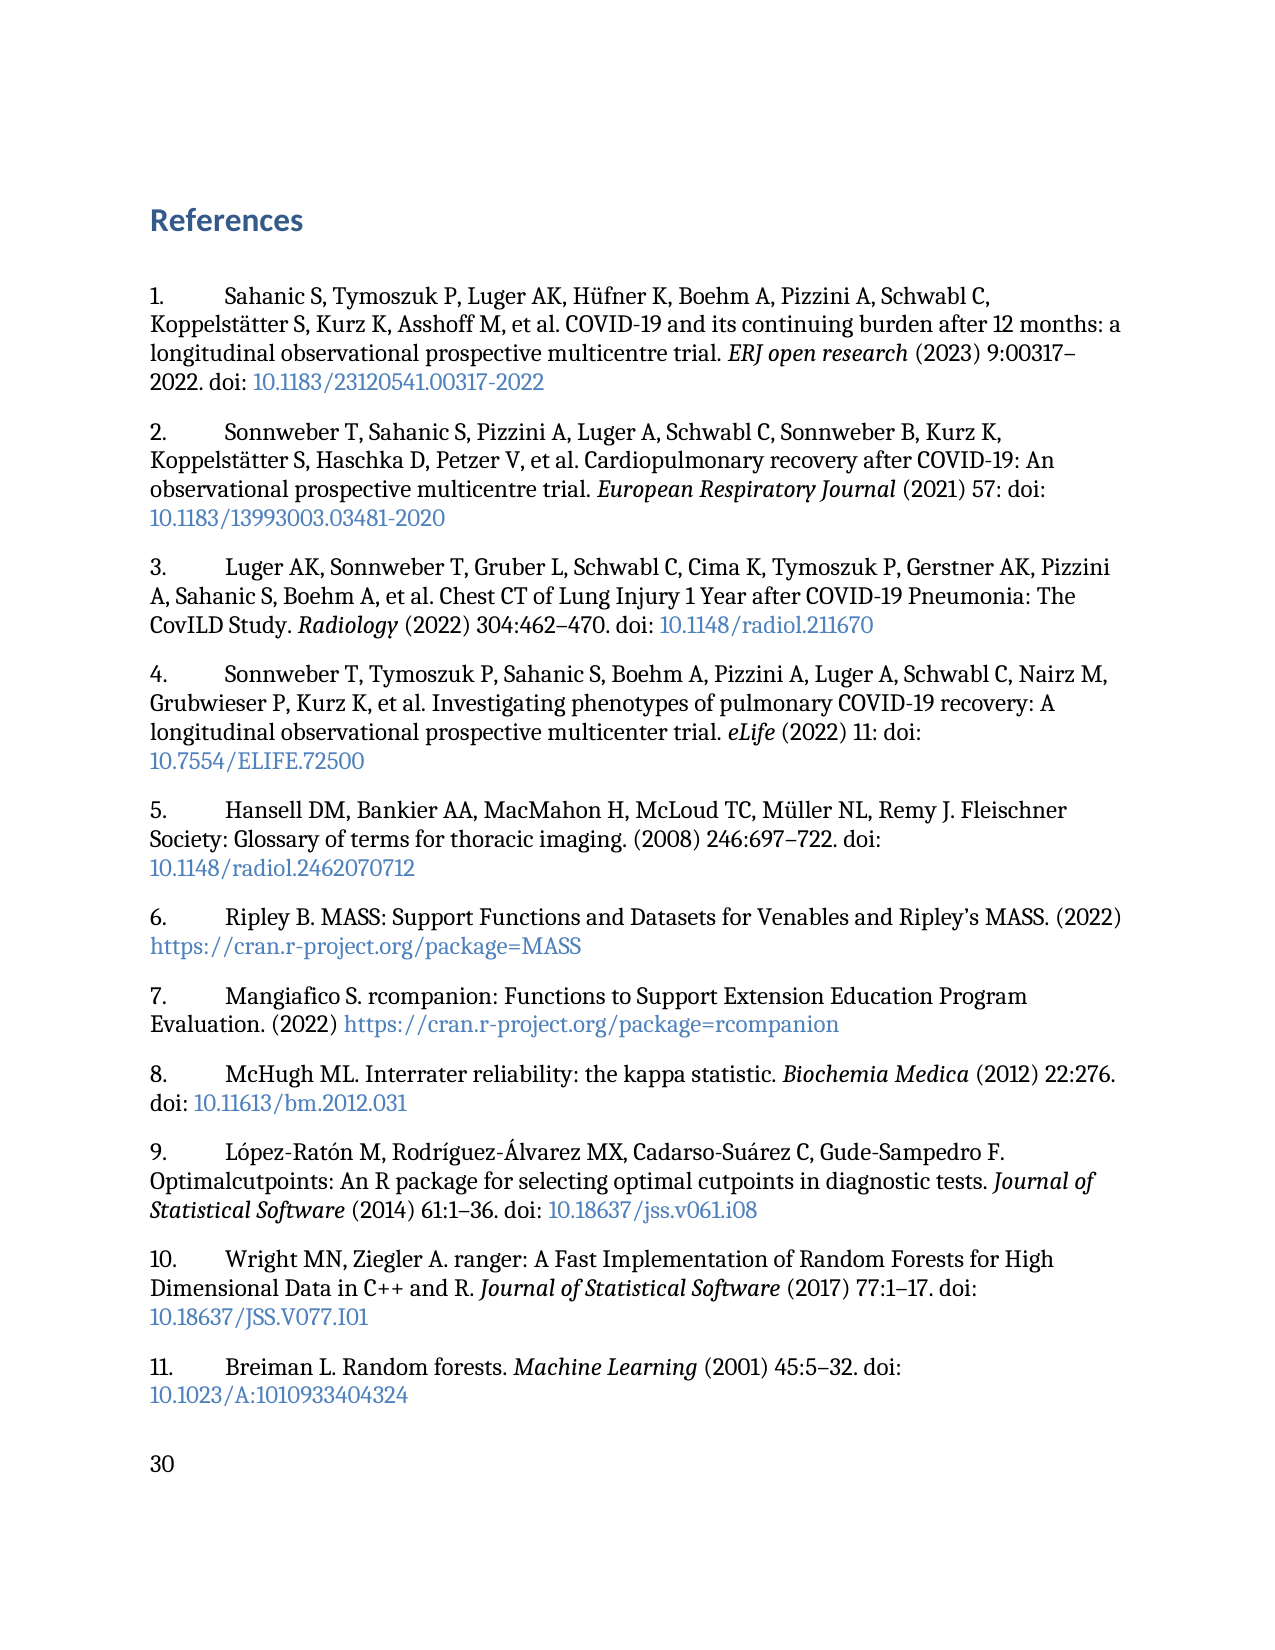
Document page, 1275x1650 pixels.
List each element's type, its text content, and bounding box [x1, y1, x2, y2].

text 7. Mangiafico S. rcompanion: Functions to Support Extension Education Program Evaluation. (2022) https://cran.r-project.org/package=rcompanion [150, 982, 1125, 1039]
text 9. López-Ratón M, Rodríguez-Álvarez MX, Cadarso-Suárez C, Gude-Sampedro F. Optimalcutpoints: An R package for selecting optimal cutpoints in diagnostic tests. Journal of Statistical Software (2014) 61:1–36. doi: 10.18637/jss.v061.i08 [150, 1138, 1125, 1224]
text 3. Luger AK, Sonnweber T, Gruber L, Schwabl C, Cima K, Tymoszuk P, Gerstner AK, Pizzini A, Sahanic S, Boehm A, et al. Chest CT of Lung Injury 1 Year after COVID-19 Pneumonia: The CovILD Study. Radiology (2022) 304:462–470. doi: 10.1148/radiol.211670 [150, 553, 1125, 639]
text 5. Hansell DM, Bankier AA, MacMahon H, McLoud TC, Müller NL, Remy J. Fleischner Society: Glossary of terms for thoracic imaging. (2008) 246:697–722. doi: 10.1148/radiol.2462070712 [150, 796, 1125, 882]
text 8. McHugh ML. Interrater reliability: the kappa statistic. Biochemia Medica (2012) 22:276. doi: 10.11613/bm.2012.031 [150, 1060, 1125, 1117]
text 2. Sonnweber T, Sahanic S, Pizzini A, Luger A, Schwabl C, Sonnweber B, Kurz K, Koppelstätter S, Haschka D, Petzer V, et al. Cardiopulmonary recovery after COVID-19: An observational prospective multicentre trial. European Respiratory Journal (2021) 57: doi: 10.1183/13993003.03481-2020 [150, 417, 1125, 532]
text 1. Sahanic S, Tymoszuk P, Luger AK, Hüfner K, Boehm A, Pizzini A, Schwabl C, Koppelstätter S, Kurz K, Asshoff M, et al. COVID-19 and its continuing burden after 12 months: a longitudinal observational prospective multicentre trial. ERJ open research (2023) 9:00317–2022. doi: 10.1183/23120541.00317-2022 [150, 282, 1125, 397]
text 11. Breiman L. Random forests. Machine Learning (2001) 45:5–32. doi: 10.1023/A:1010933404324 [150, 1352, 1125, 1410]
text 4. Sonnweber T, Tymoszuk P, Sahanic S, Boehm A, Pizzini A, Luger A, Schwabl C, Nairz M, Grubwieser P, Kurz K, et al. Investigating phenotypes of pulmonary COVID-19 recovery: A longitudinal observational prospective multicenter trial. eLife (2022) 11: doi: 10.7554/ELIFE.72500 [150, 660, 1125, 775]
subtitle References [150, 199, 1125, 240]
text 6. Ripley B. MASS: Support Functions and Datasets for Venables and Ripley’s MASS. (2022) https://cran.r-project.org/package=MASS [150, 903, 1125, 961]
text 10. Wright MN, Ziegler A. ranger: A Fast Implementation of Random Forests for High Dimensional Data in C++ and R. Journal of Statistical Software (2017) 77:1–17. doi: 10.18637/JSS.V077.I01 [150, 1245, 1125, 1332]
